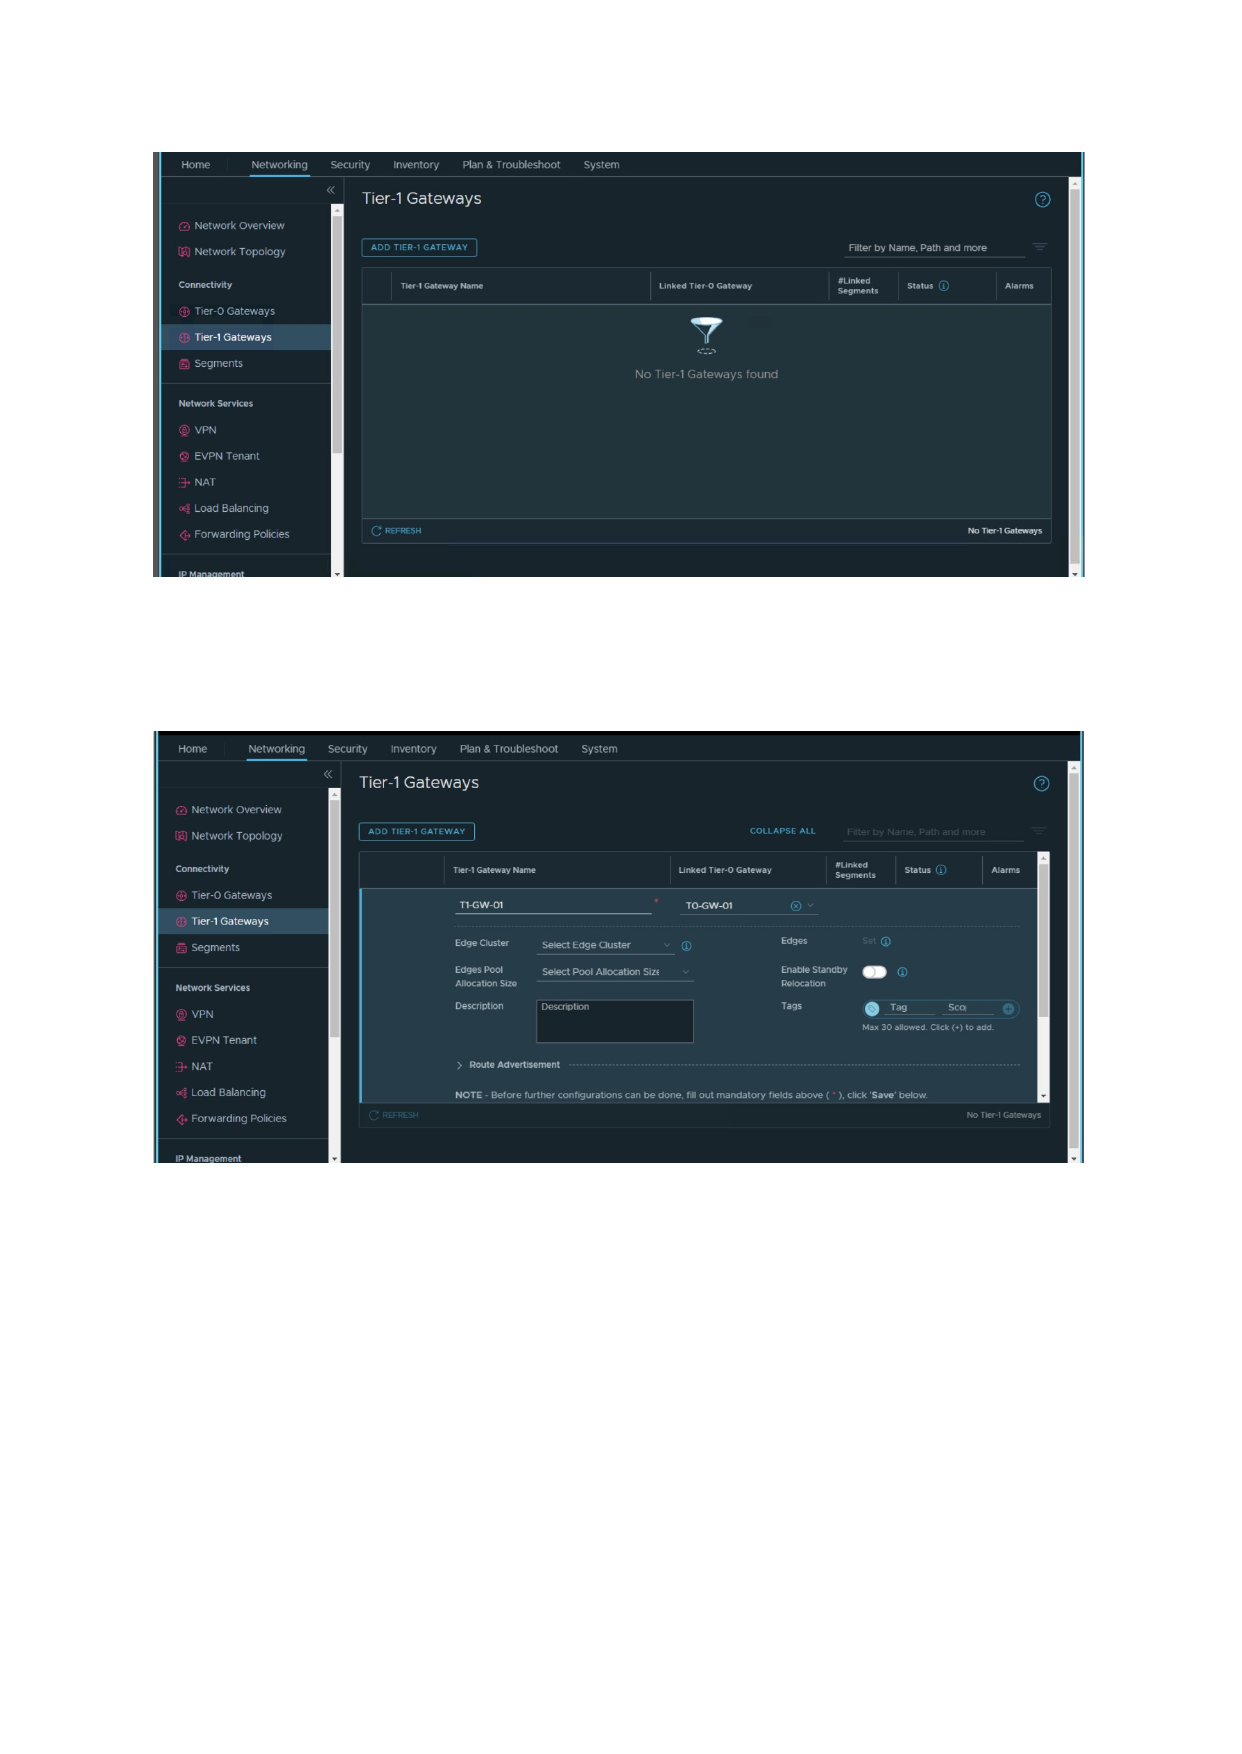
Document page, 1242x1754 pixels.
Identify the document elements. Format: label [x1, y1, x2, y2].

picture [153, 152, 1085, 577]
picture [153, 731, 1084, 1163]
